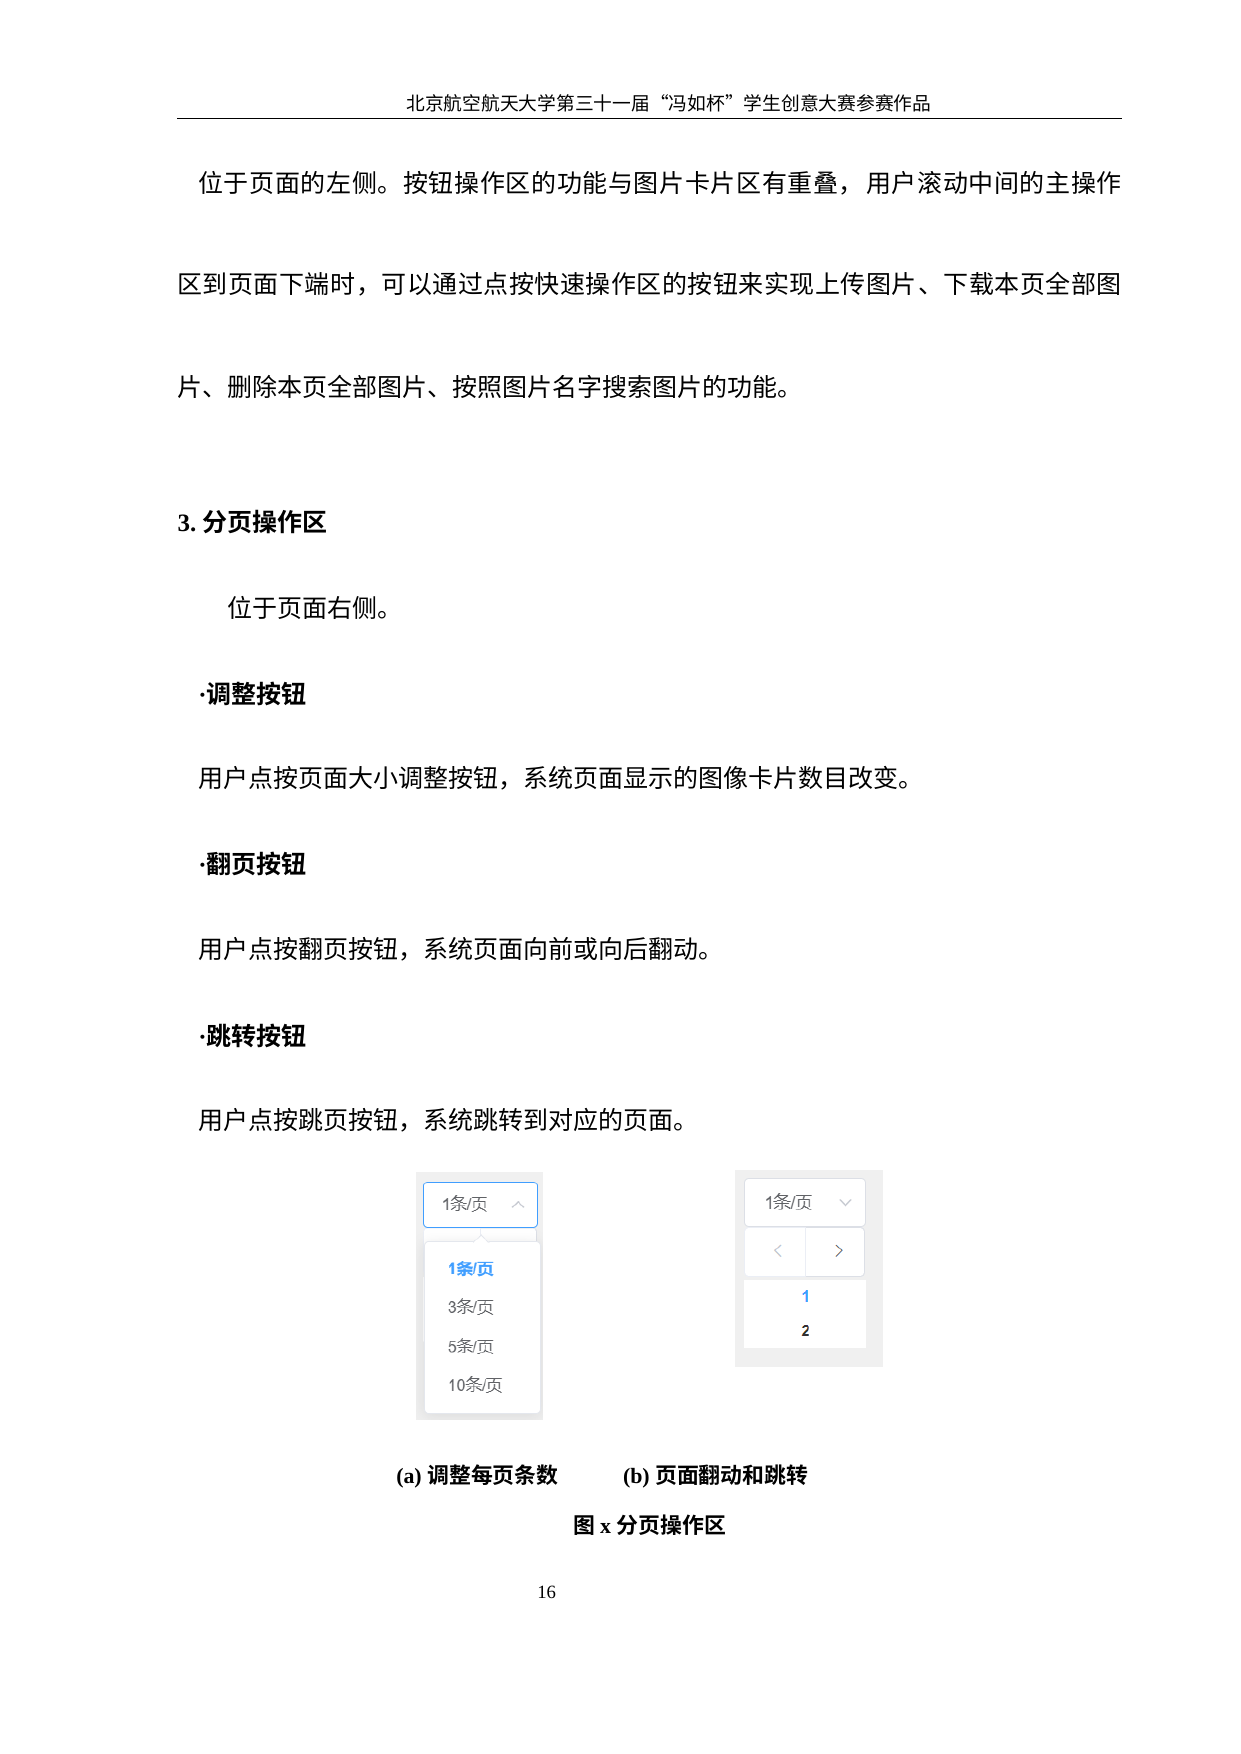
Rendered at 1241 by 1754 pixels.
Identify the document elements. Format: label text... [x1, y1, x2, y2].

list 3. 分页操作区 [177, 486, 1122, 554]
picture [735, 1170, 883, 1367]
list 调整每页条数 (b) 页面翻动和跳转 [177, 1457, 1122, 1491]
text 用户点按跳页按钮，系统跳转到对应的页面。 [177, 1086, 1122, 1154]
text 用户点按翻页按钮，系统页面向前或向后翻动。 [177, 915, 1122, 983]
text ·调整按钮 [177, 658, 1122, 726]
text 用户点按页面大小调整按钮，系统页面显示的图像卡片数目改变。 [177, 744, 1122, 812]
text ·跳转按钮 [177, 1000, 1122, 1068]
text ·翻页按钮 [177, 829, 1122, 897]
picture [416, 1172, 543, 1420]
text 位于页面右侧。 [177, 572, 1122, 640]
text 位于页面的左侧。按钮操作区的功能与图片卡片区有重叠，用户滚动中间的主操作区到页面下端时，可以通过点按快速操作区的按钮来实现上传图片、下载本页全部图片、删除本页全部图片、按照图片名字搜索图片的功能。 [177, 148, 1122, 420]
text 图x 分页操作区 [177, 1507, 1122, 1541]
